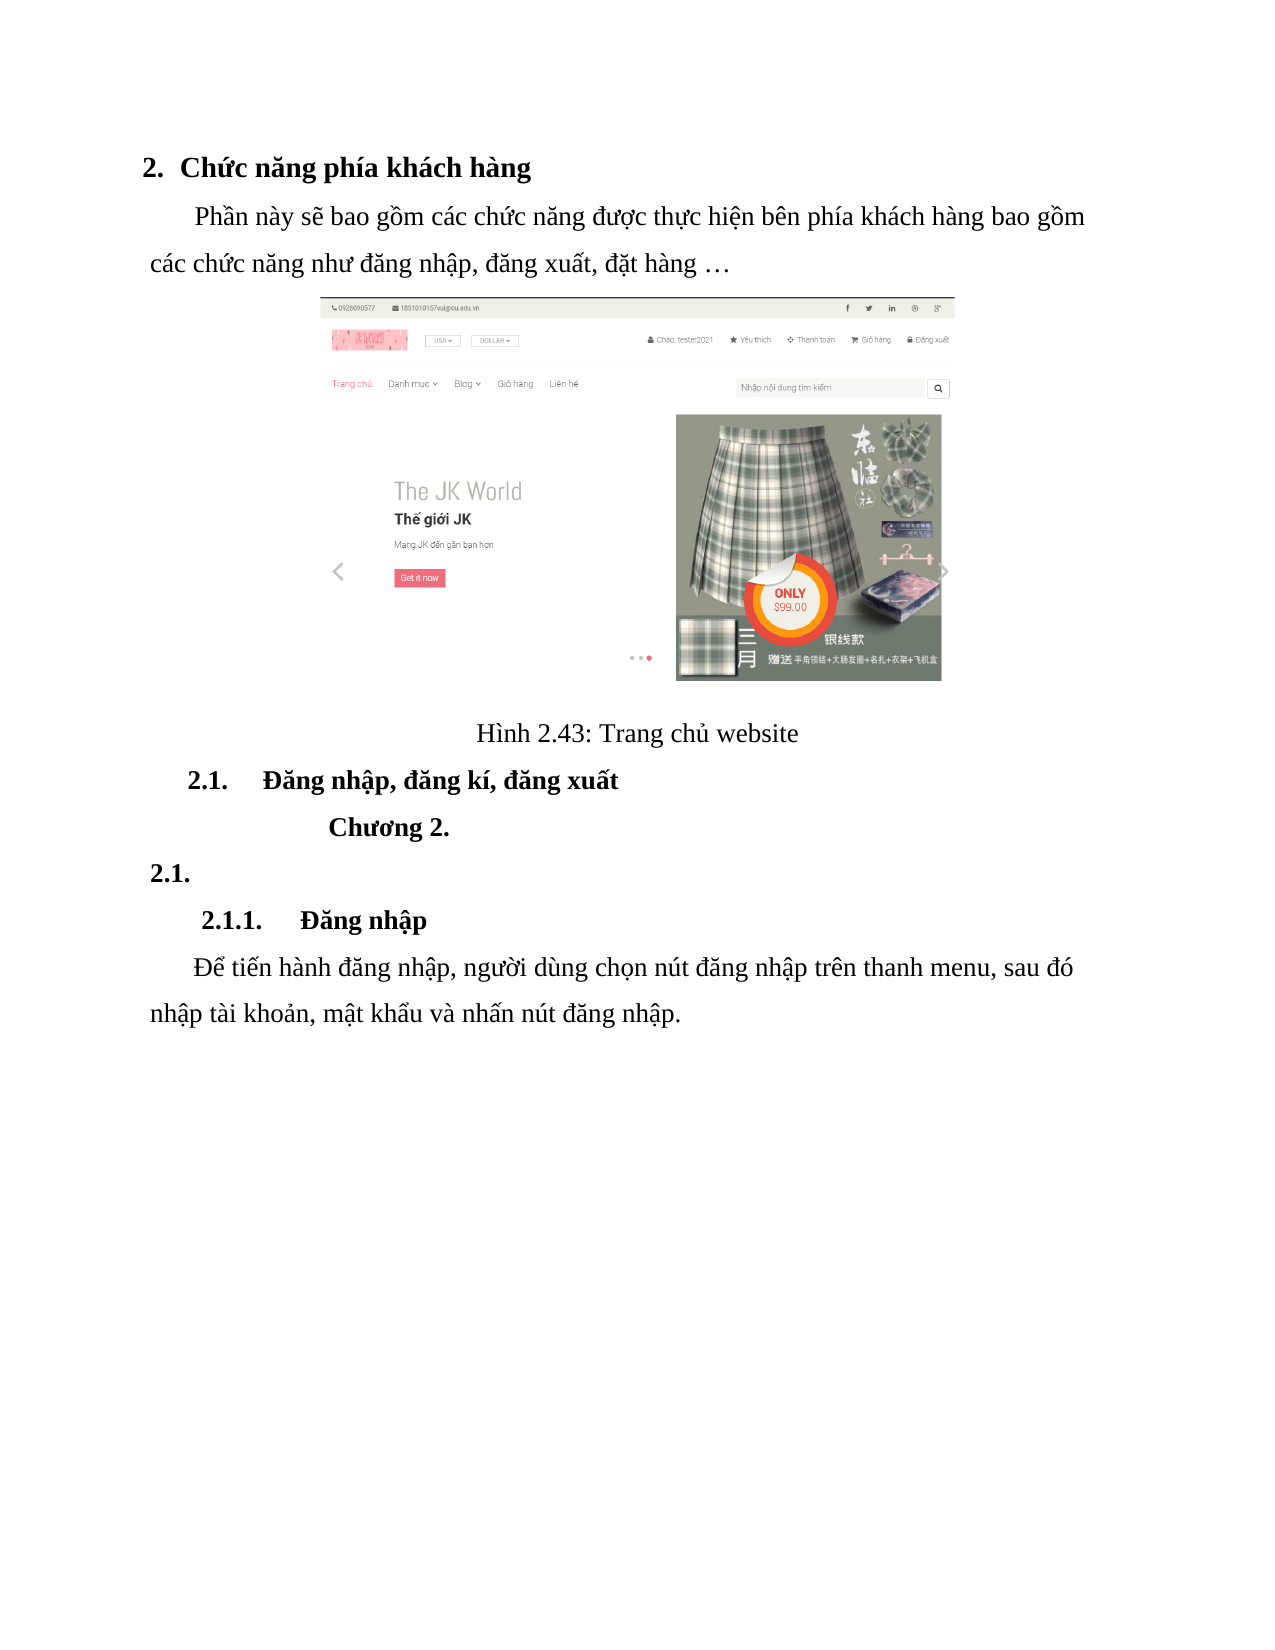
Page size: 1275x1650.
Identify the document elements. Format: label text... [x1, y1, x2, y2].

text Để tiến hành đăng nhập, người dùng chọn nút đăng nhập trên thanh menu, sau đó nhập tài khoản, mật khẩu và nhấn nút đăng nhập. [150, 951, 1125, 1028]
text Phần này sẽ bao gồm các chức năng được thực hiện bên phía khách hàng bao gồm các chức năng như đăng nhập, đăng xuất, đặt hàng … [150, 200, 1125, 278]
subtitle Chức năng phía khách hàng [142, 150, 1125, 183]
subtitle Đăng nhập [201, 904, 1125, 935]
subtitle Đăng nhập, đăng kí, đăng xuất [187, 764, 1125, 795]
picture [320, 297, 955, 702]
